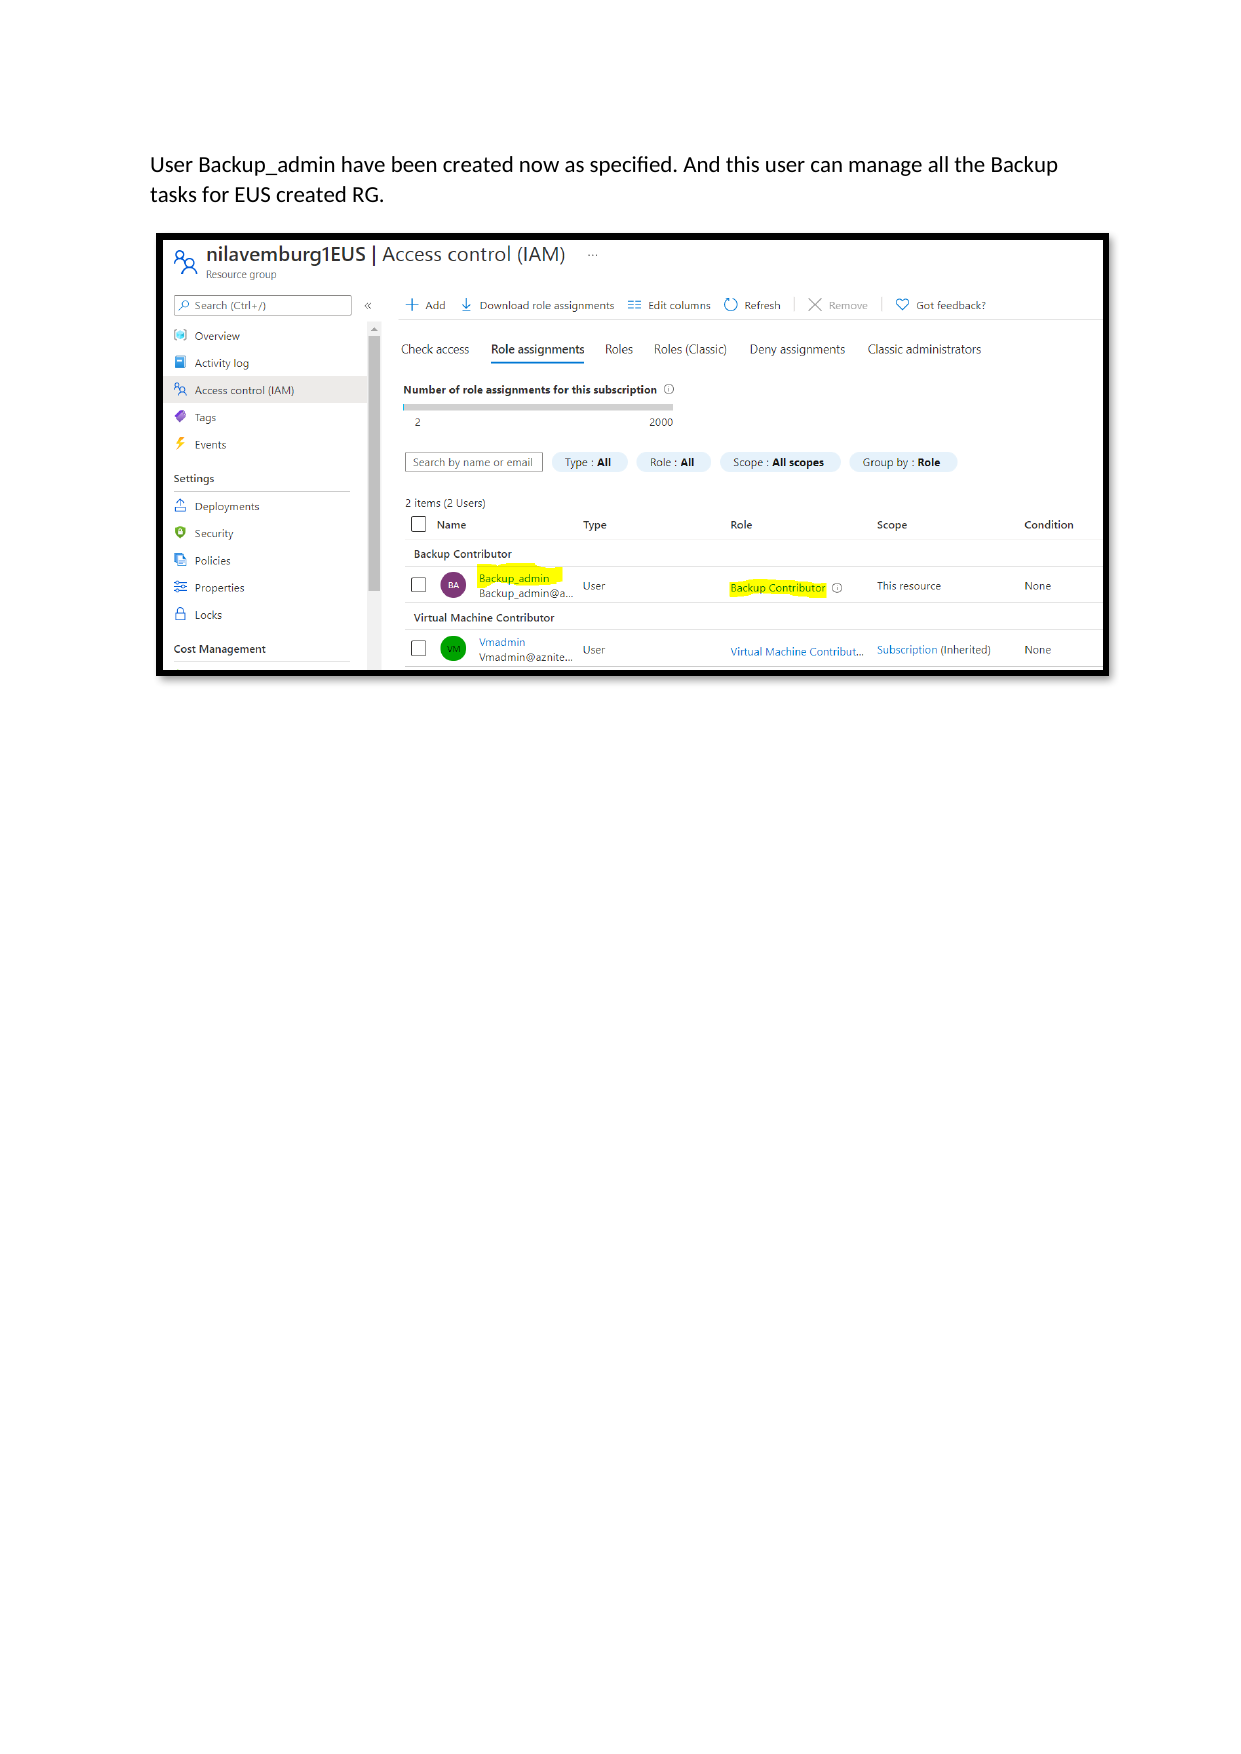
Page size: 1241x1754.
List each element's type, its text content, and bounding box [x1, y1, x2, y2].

picture [163, 240, 1103, 670]
text User Backup_admin have been created now as specified. And this user can manage all the Backup tasks for EUS created RG. [150, 150, 1090, 208]
